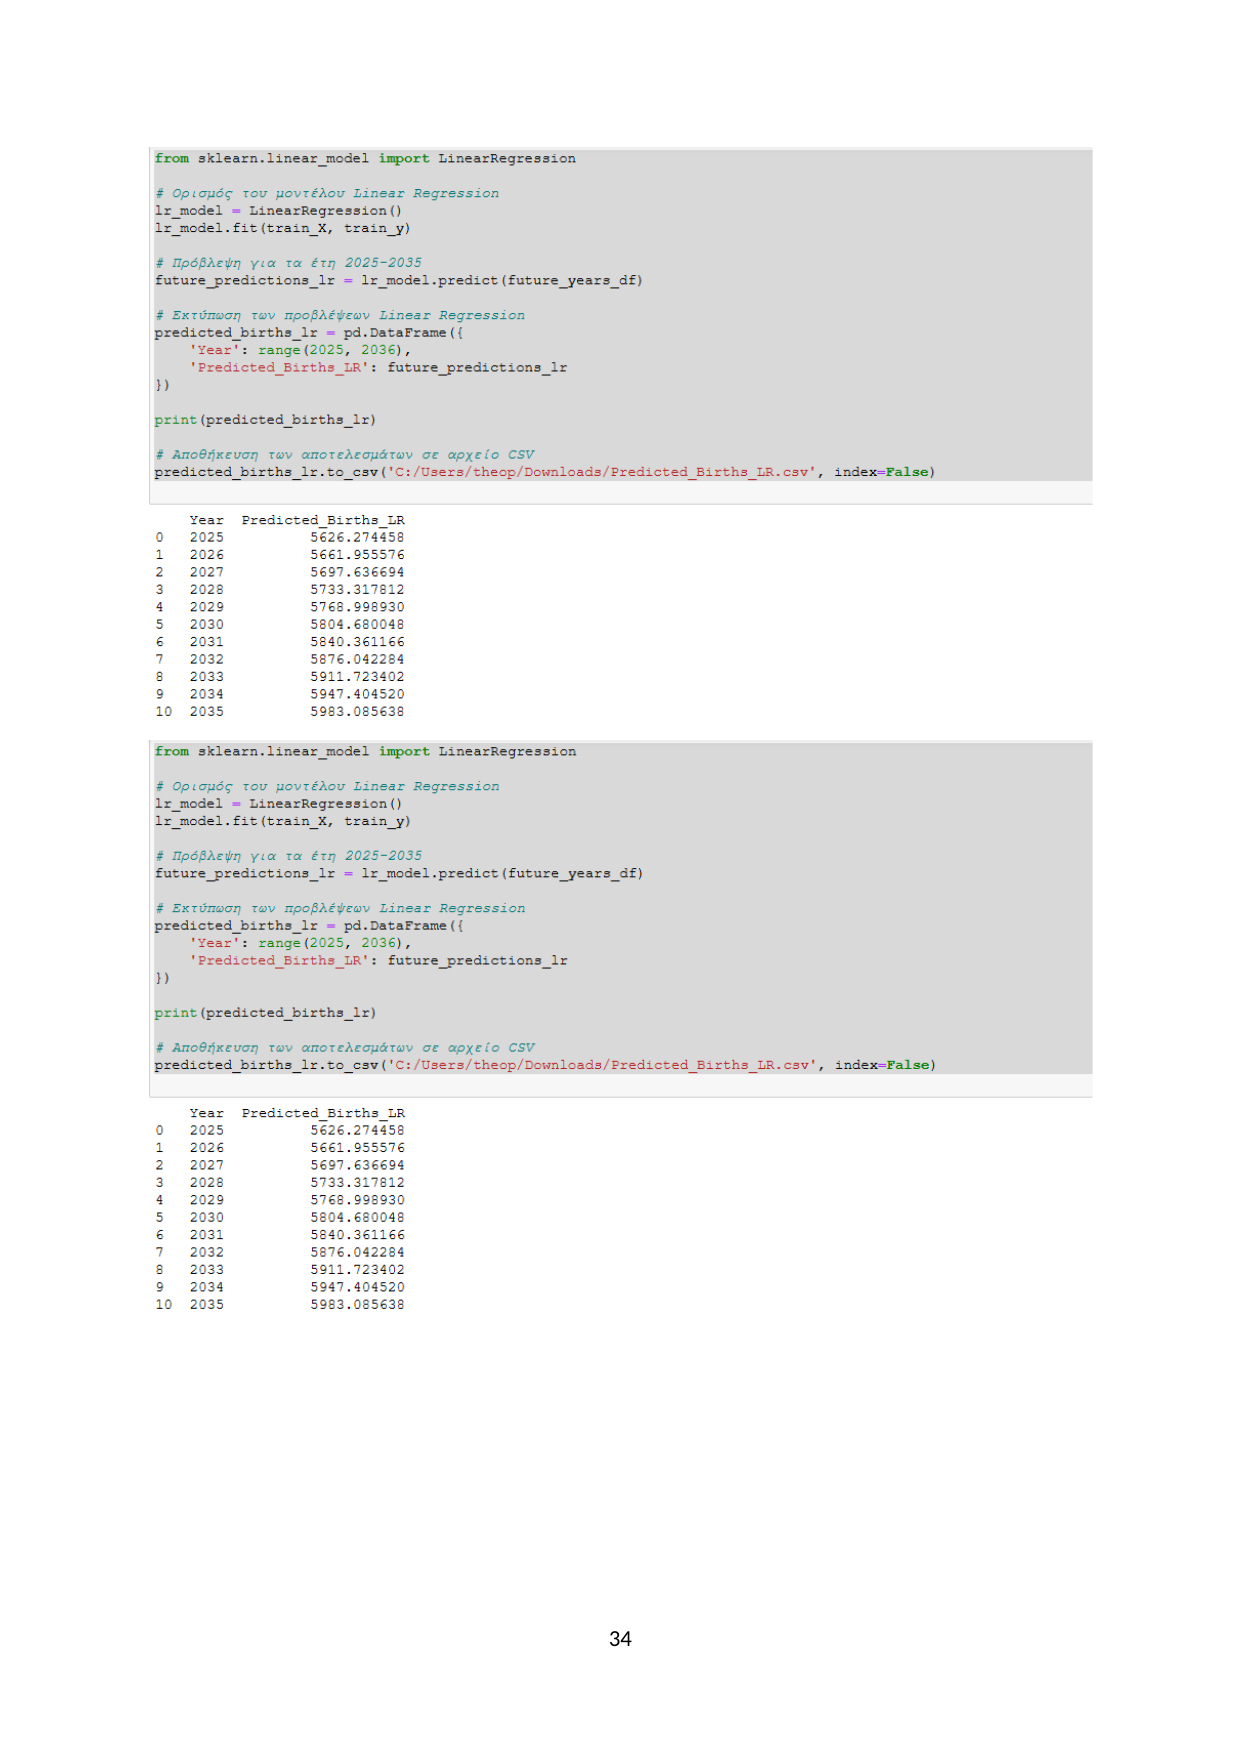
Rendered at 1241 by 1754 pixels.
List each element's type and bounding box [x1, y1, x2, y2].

picture [147, 740, 1093, 1315]
picture [147, 147, 1093, 722]
